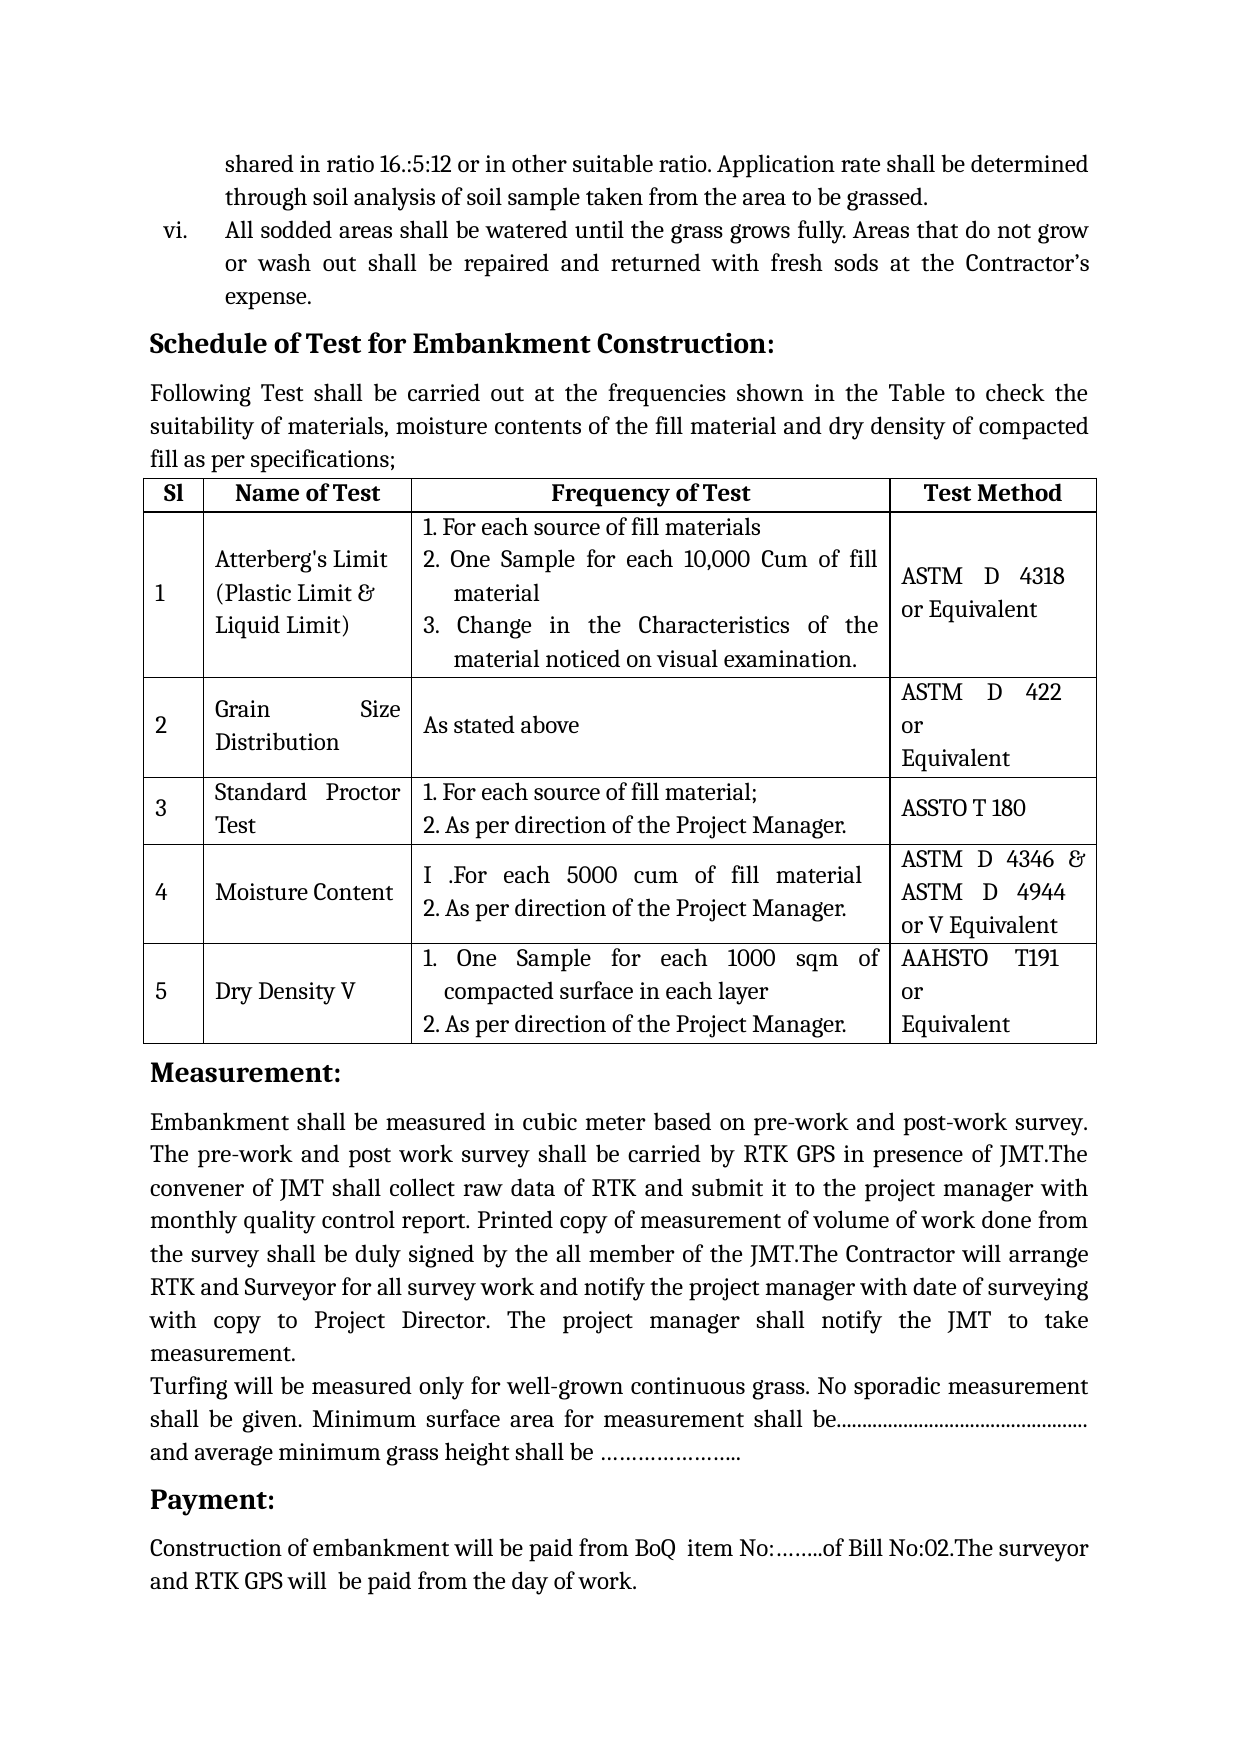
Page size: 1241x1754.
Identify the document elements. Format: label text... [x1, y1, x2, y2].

table_cell ASTM D 422 or Equivalent [891, 678, 1096, 777]
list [187, 150, 1090, 212]
text Construction of embankment will be paid from BoQ item No:……..of Bill No:02.The surveyor and RTK GPS will be paid from the day of work. [150, 1534, 1090, 1596]
table_cell 5 [144, 944, 203, 1043]
table_cell 4 [144, 845, 203, 943]
table_cell AAHSTO T191 or Equivalent [891, 944, 1096, 1043]
list All sodded areas shall be watered until the grass grows fully. Areas that do not grow or wash out shall be repaired and returned with fresh sods at the Contractor’s expense. [187, 216, 1090, 311]
table_cell 3 [144, 778, 203, 843]
table_header Frequency of Test [412, 479, 889, 511]
table_header Name of Test [204, 479, 411, 511]
table_cell ASTM D 4318 or Equivalent [891, 513, 1096, 677]
table_cell 1. One Sample for each 1000 sqm of compacted surface in each layer 2. As per direction of the Project Manager. [412, 944, 889, 1043]
table_cell Moisture Content [204, 845, 411, 943]
text Embankment shall be measured in cubic meter based on pre-work and post-work survey. The pre-work and post work survey shall be carried by RTK GPS in presence of JMT.The convener of JMT shall collect raw data of RTK and submit it to the project manager with monthly quality control report. Printed copy of measurement of volume of work done from the survey shall be duly signed by the all member of the JMT.The Contractor will arrange RTK and Surveyor for all survey work and notify the project manager with date of surveying with copy to Project Director. The project manager shall notify the JMT to take measurement. [150, 1107, 1090, 1367]
table_cell ASSTO T 180 [891, 778, 1096, 843]
table_cell Grain Size Distribution [204, 678, 411, 777]
table_cell 2 [144, 678, 203, 777]
text Schedule of Test for Embankment Construction: [150, 328, 1090, 361]
table_header Sl [144, 479, 203, 511]
table_cell 1 [144, 513, 203, 677]
text Payment: [150, 1483, 1090, 1517]
table_cell 1. For each source of fill materials 2. One Sample for each 10,000 Cum of fill material 3. Change in the Characteristics of the material noticed on visual examination. [412, 513, 889, 677]
table_cell Dry Density V [204, 944, 411, 1043]
table_cell Atterberg's Limit (Plastic Limit & Liquid Limit) [204, 513, 411, 677]
text Measurement: [150, 1056, 1090, 1090]
table_cell As stated above [412, 678, 889, 777]
table_cell ASTM D 4346 & ASTM D 4944 or V Equivalent [891, 845, 1096, 943]
text Following Test shall be carried out at the frequencies shown in the Table to check the suitability of materials, moisture contents of the fill material and dry density of compacted fill as per specifications; [150, 379, 1090, 473]
table_cell 1. For each source of fill material; 2. As per direction of the Project Manager. [412, 778, 889, 843]
table_cell Standard Proctor Test [204, 778, 411, 843]
table_cell I .For each 5000 cum of fill material 2. As per direction of the Project Manager. [412, 845, 889, 943]
text Turfing will be measured only for well-grown continuous grass. No sporadic measurement shall be given. Minimum surface area for measurement shall be................................................. and average minimum grass height shall be ………………….. [150, 1372, 1090, 1466]
table_header Test Method [891, 479, 1096, 511]
